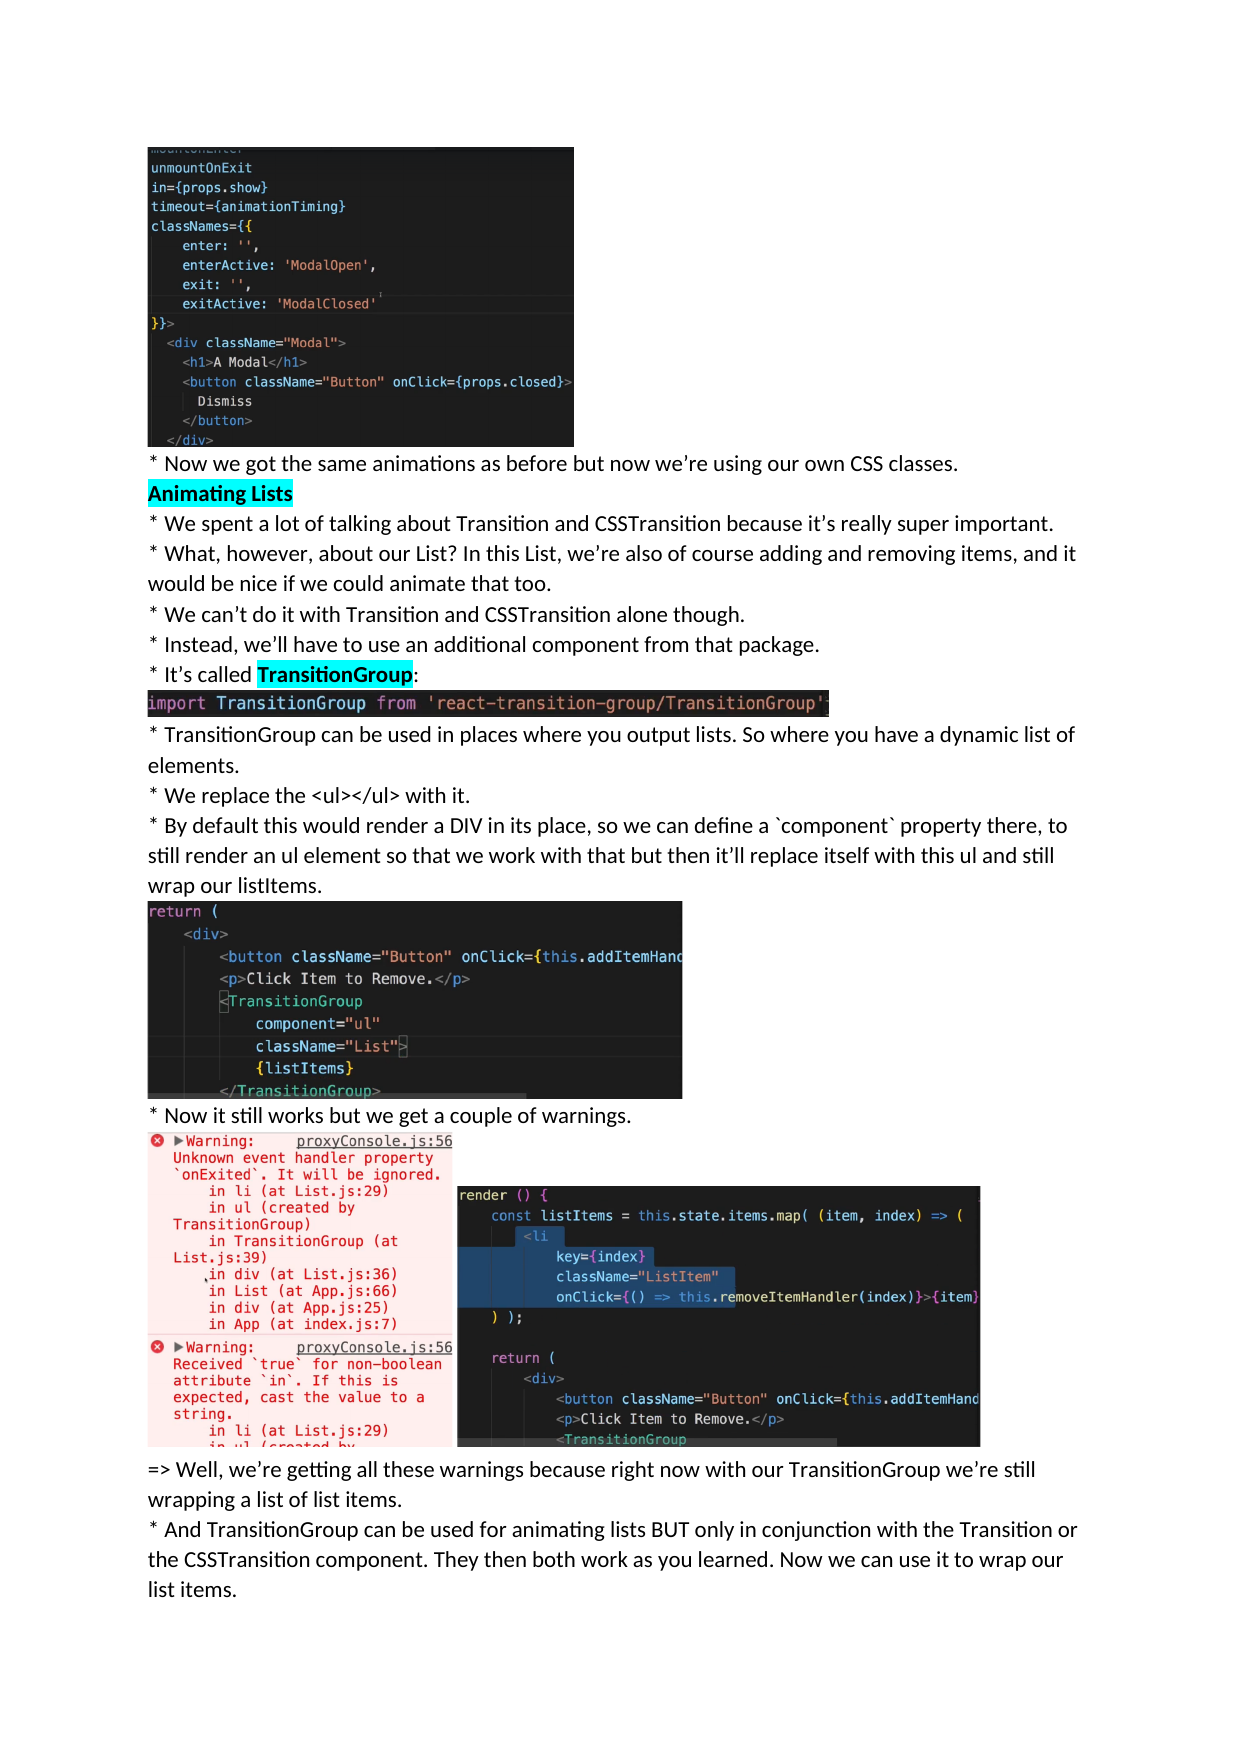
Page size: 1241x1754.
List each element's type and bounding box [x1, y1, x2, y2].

text [148, 148, 1093, 1603]
picture [147, 690, 829, 717]
picture [147, 901, 683, 1099]
picture [147, 147, 574, 447]
picture [147, 1131, 453, 1447]
picture [457, 1186, 981, 1447]
